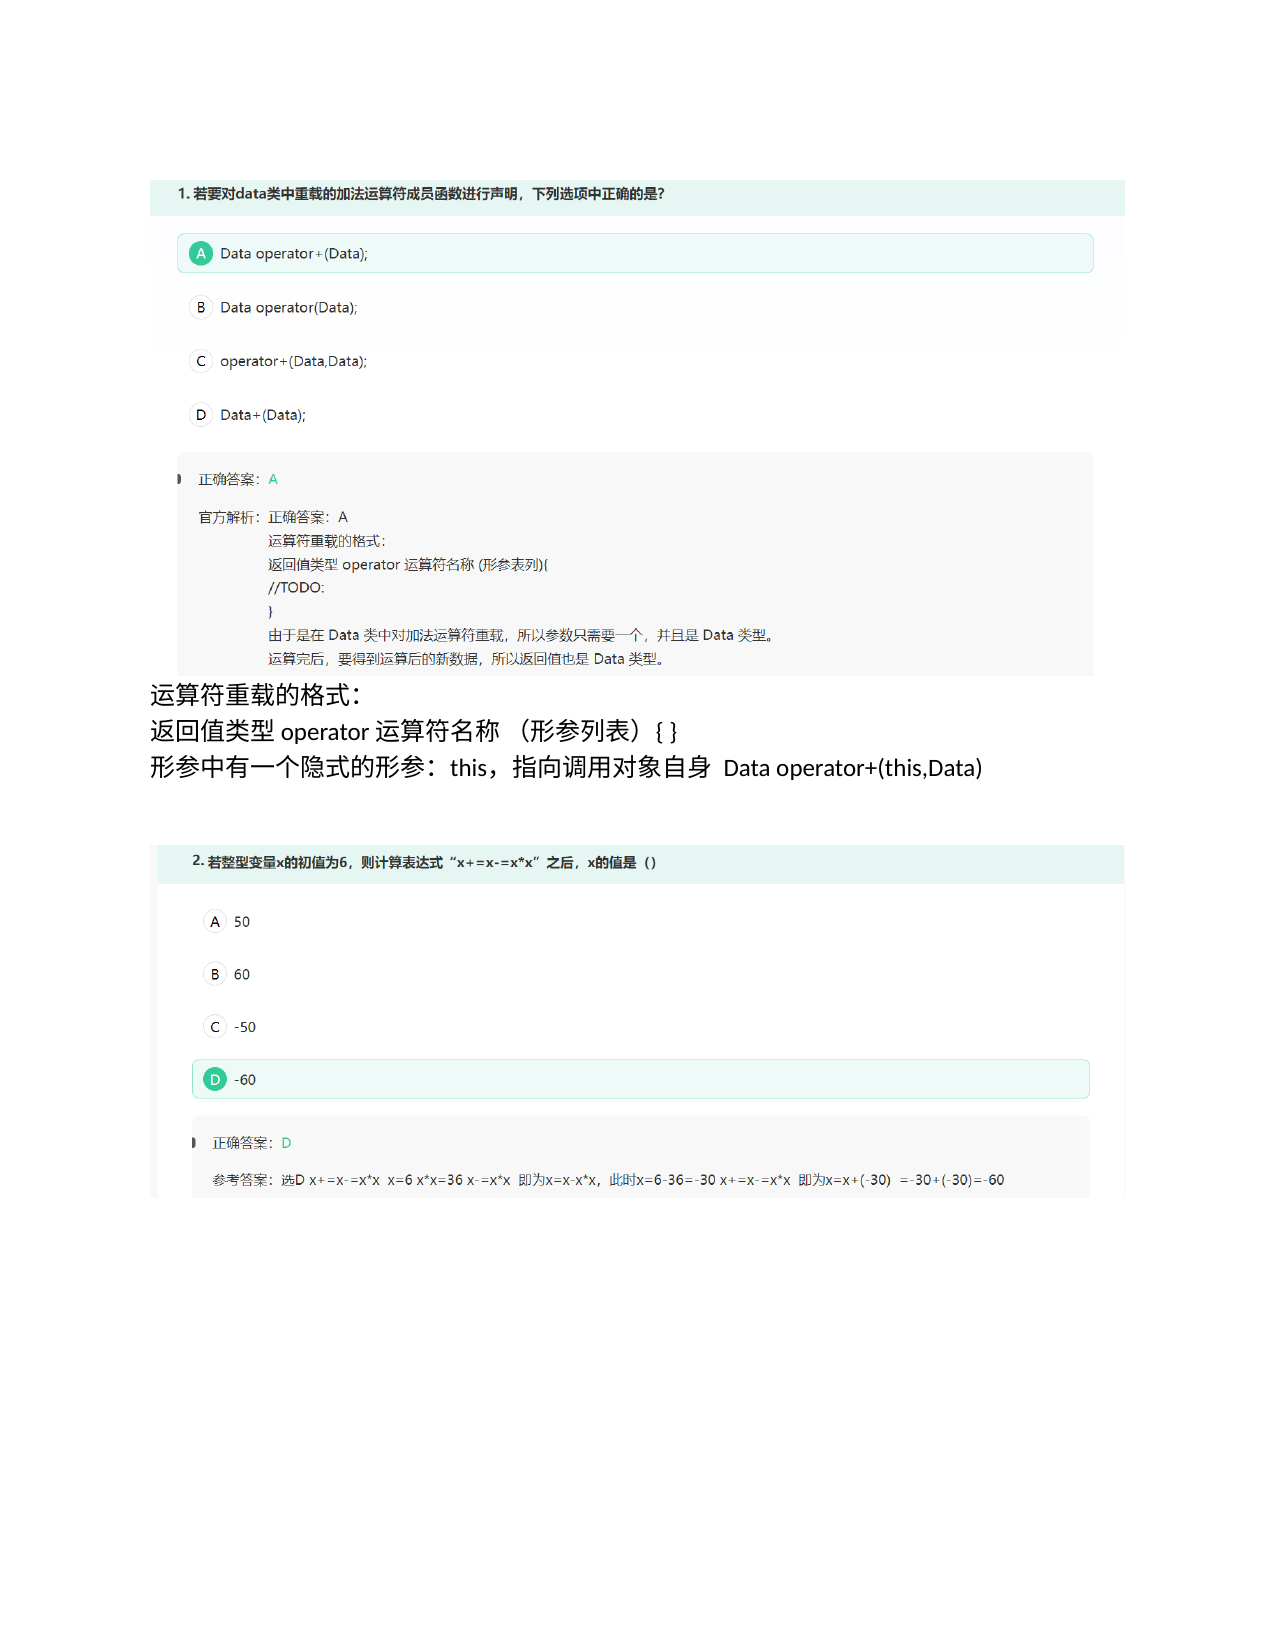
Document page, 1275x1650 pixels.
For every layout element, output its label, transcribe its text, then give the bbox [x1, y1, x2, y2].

text 形参中有一个隐式的形参：this，指向调用对象自身 Data operator+(this,Data) [150, 748, 1125, 784]
text 运算符重载的格式： [150, 676, 1125, 712]
picture [150, 845, 1125, 1198]
text 返回值类型 operator 运算符名称 （形参列表）{ } [150, 712, 1125, 748]
picture [150, 180, 1125, 676]
